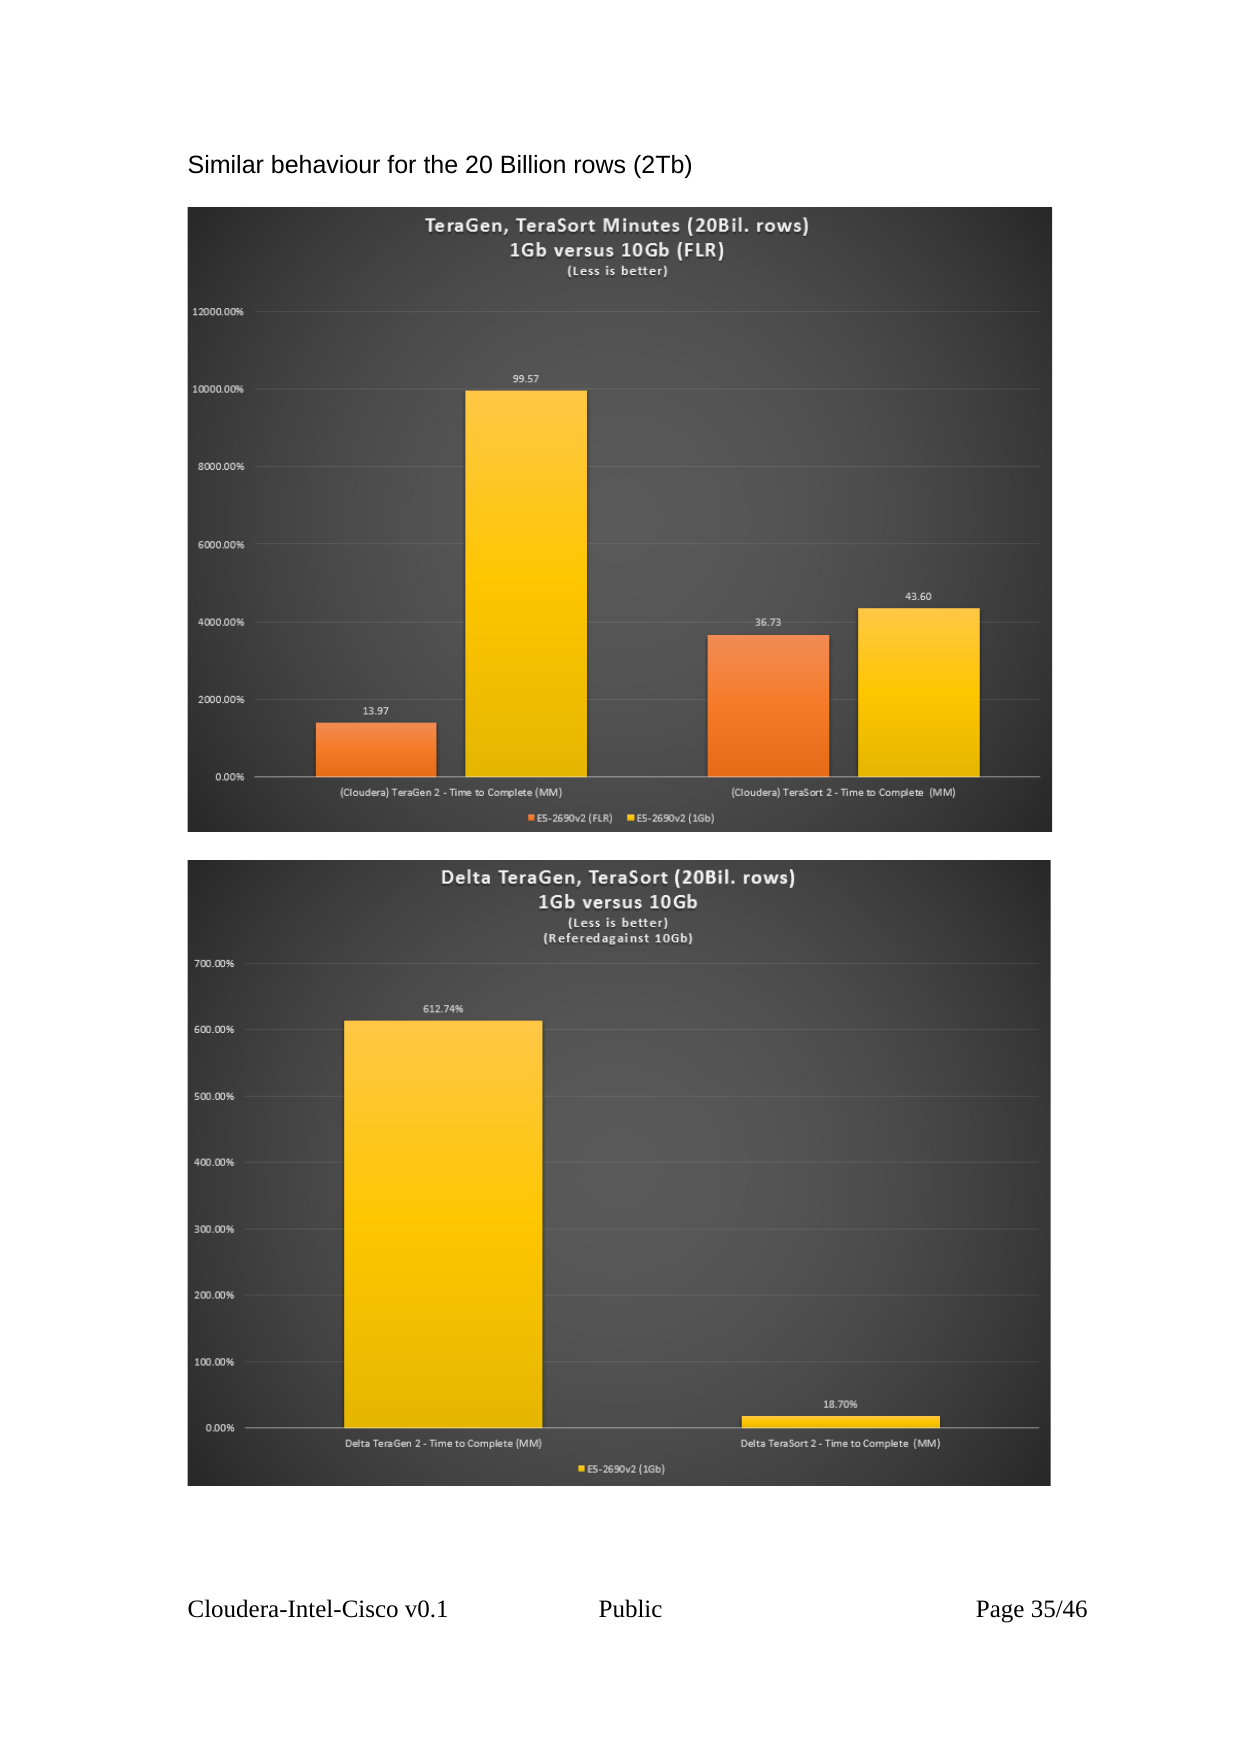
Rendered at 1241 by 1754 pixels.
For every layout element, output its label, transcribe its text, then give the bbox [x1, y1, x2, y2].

picture [187, 207, 1053, 832]
picture [187, 860, 1051, 1486]
text Similar behaviour for the 20 Billion rows (2Tb) [187, 150, 1053, 179]
